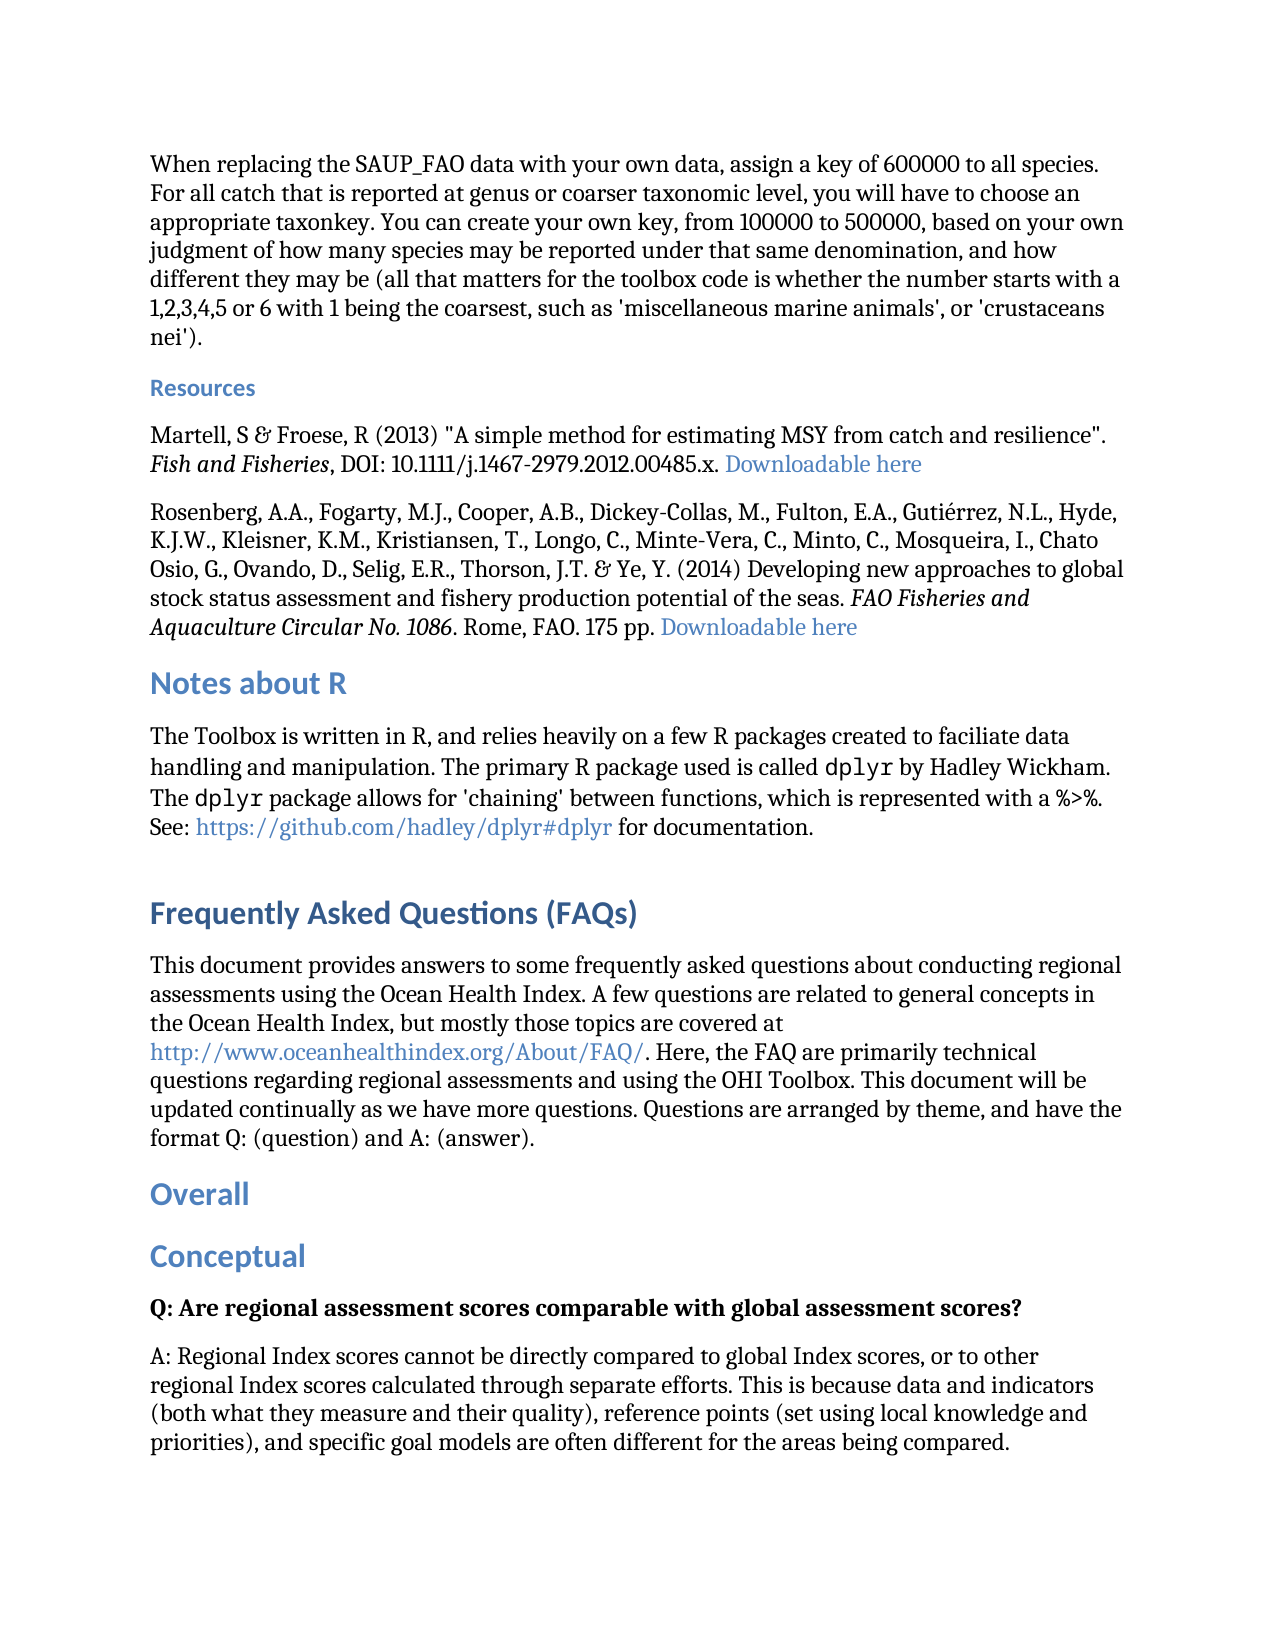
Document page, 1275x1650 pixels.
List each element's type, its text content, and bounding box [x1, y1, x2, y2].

text Martell, S & Froese, R (2013) "A simple method for estimating MSY from catch and resilience". Fish and Fisheries, DOI: 10.1111/j.1467-2979.2012.00485.x. Downloadable here [150, 421, 1125, 479]
text Q: Are regional assessment scores comparable with global assessment scores? [150, 1294, 1125, 1323]
text A: Regional Index scores cannot be directly compared to global Index scores, or to other regional Index scores calculated through separate efforts. This is because data and indicators (both what they measure and their quality), reference points (set using local knowledge and priorities), and specific goal models are often different for the areas being compared. [150, 1342, 1125, 1457]
subtitle Overall [150, 1173, 1125, 1214]
text This document provides answers to some frequently asked questions about conducting regional assessments using the Ocean Health Index. A few questions are related to general concepts in the Ocean Health Index, but mostly those topics are covered at http://www.oceanhealthindex.org/About/FAQ/. Here, the FAQ are primarily technical questions regarding regional assessments and using the OHI Toolbox. This document will be updated continually as we have more questions. Questions are arranged by theme, and have the format Q: (question) and A: (answer). [150, 951, 1125, 1152]
subtitle Resources [150, 372, 1125, 403]
subtitle Conceptual [150, 1235, 1125, 1276]
text When replacing the SAUP_FAO data with your own data, assign a key of 600000 to all species. For all catch that is reported at genus or coarser taxonomic level, you will have to choose an appropriate taxonkey. You can create your own key, from 100000 to 500000, based on your own judgment of how many species may be reported under that same denomination, and how different they may be (all that matters for the toolbox code is whether the number starts with a 1,2,3,4,5 or 6 with 1 being the coarsest, such as 'miscellaneous marine animals', or 'crustaceans nei'). [150, 150, 1125, 351]
subtitle Frequently Asked Questions (FAQs) [150, 892, 1125, 932]
text Rosenberg, A.A., Fogarty, M.J., Cooper, A.B., Dickey-Collas, M., Fulton, E.A., Gutiérrez, N.L., Hyde, K.J.W., Kleisner, K.M., Kristiansen, T., Longo, C., Minte-Vera, C., Minto, C., Mosqueira, I., Chato Osio, G., Ovando, D., Selig, E.R., Thorson, J.T. & Ye, Y. (2014) Developing new approaches to global stock status assessment and fishery production potential of the seas. FAO Fisheries and Aquaculture Circular No. 1086. Rome, FAO. 175 pp. Downloadable here [150, 498, 1125, 641]
subtitle Notes about R [150, 662, 1125, 703]
text The Toolbox is written in R, and relies heavily on a few R packages created to faciliate data handling and manipulation. The primary R package used is called dplyr by Hadley Wickham. The dplyr package allows for 'chaining' between functions, which is represented with a %>%. See: https://github.com/hadley/dplyr#dplyr for documentation. [150, 722, 1125, 842]
